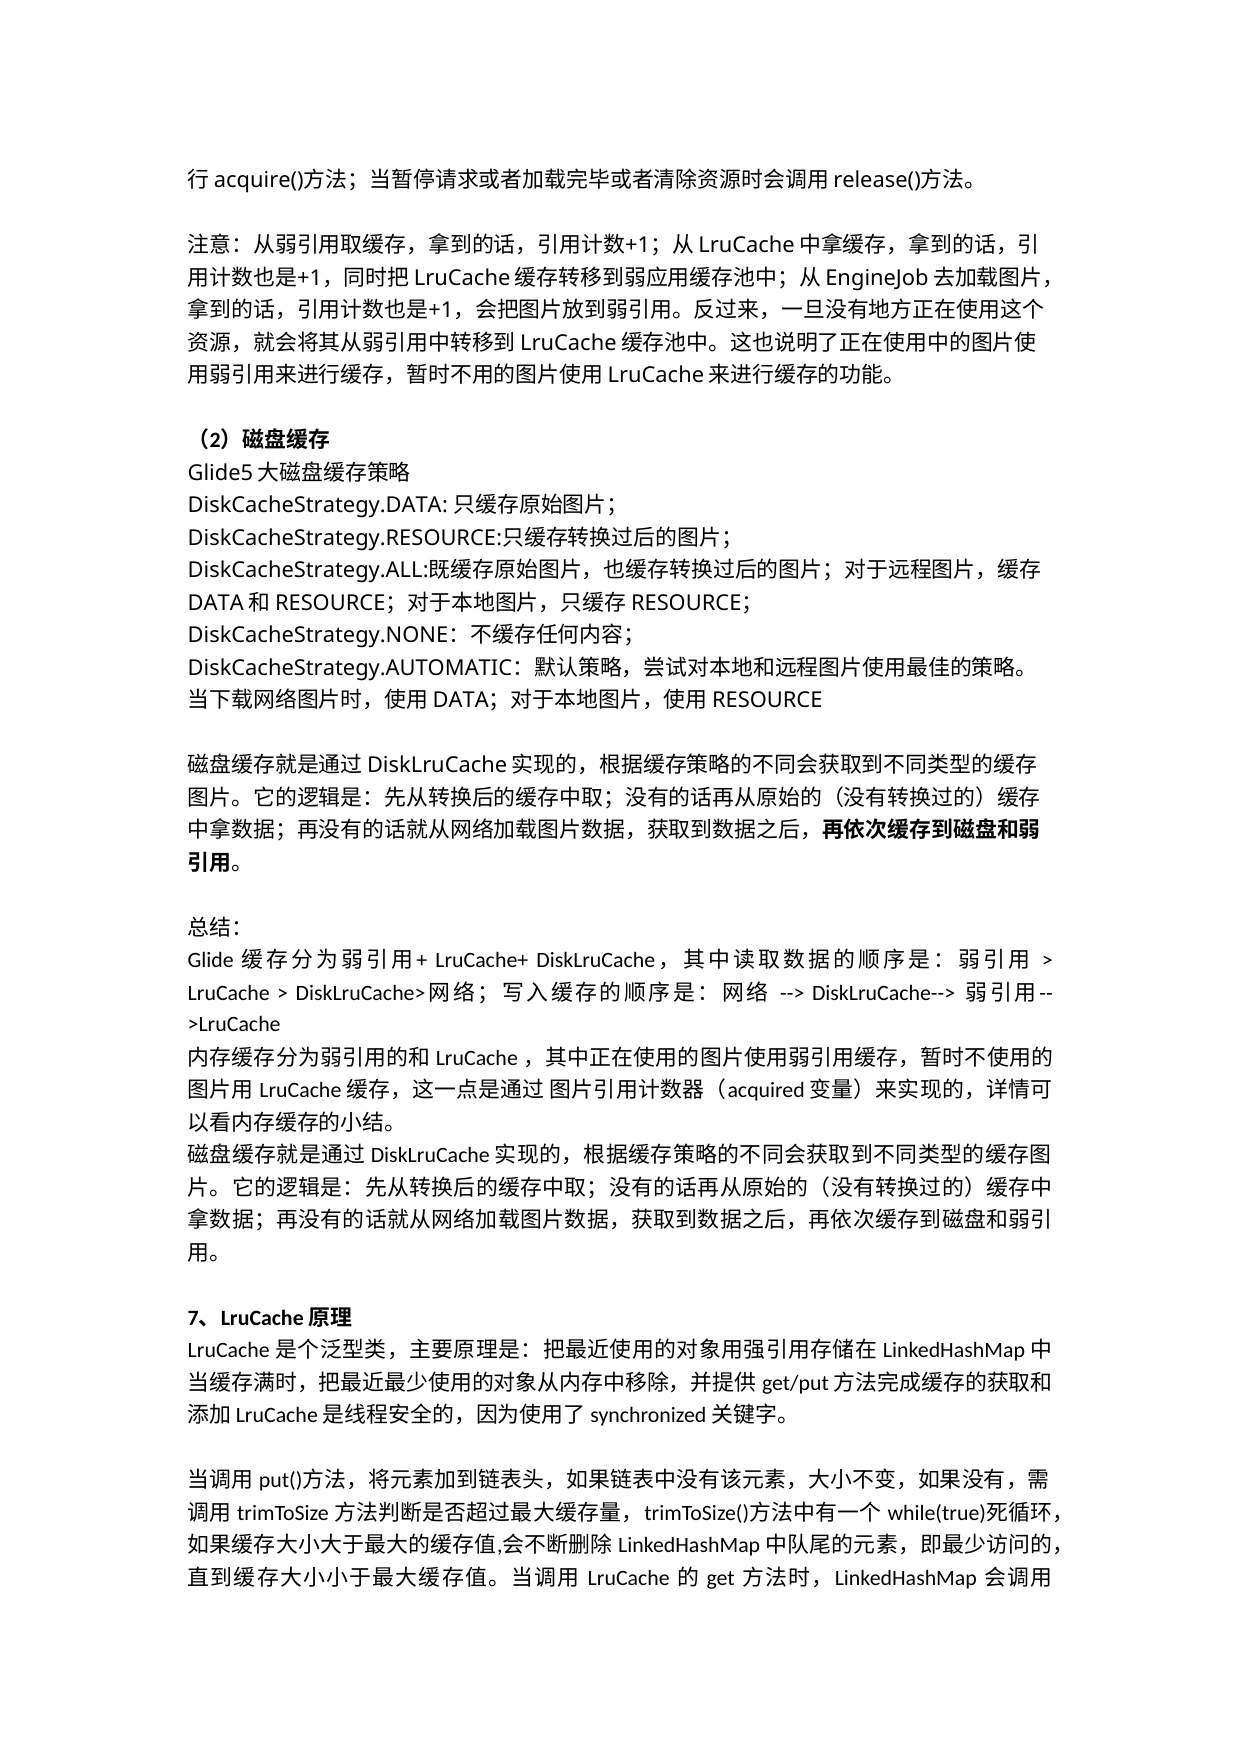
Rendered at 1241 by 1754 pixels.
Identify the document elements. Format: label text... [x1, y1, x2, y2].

text 内存缓存分为弱引用的和 LruCache ，其中正在使用的图片使用弱引用缓存，暂时不使用的图片用 LruCache缓存，这一点是通过 图片引用计数器（acquired变量）来实现的，详情可以看内存缓存的小结。 [187, 1039, 1053, 1137]
text 总结： [187, 909, 1053, 942]
list LruCache原理 [187, 1299, 1053, 1332]
text Glide缓存分为弱引用+ LruCache+ DiskLruCache，其中读取数据的顺序是：弱引用 > LruCache > DiskLruCache>网络；写入缓存的顺序是：网络 --> DiskLruCache--> 弱引用-->LruCache [187, 942, 1053, 1039]
text LruCache 是个泛型类，主要原理是：把最近使用的对象用强引用存储在 LinkedHashMap 中，当缓存满时，把最近最少使用的对象从内存中移除，并提供 get/put 方法完成缓存的获取和添加LruCache 是线程安全的，因为使用了 synchronized 关键字。 [187, 1332, 1053, 1429]
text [187, 1462, 1053, 1592]
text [187, 162, 1053, 389]
text 磁盘缓存就是通过DiskLruCache实现的，根据缓存策略的不同会获取到不同类型的缓存图片。它的逻辑是：先从转换后的缓存中取；没有的话再从原始的（没有转换过的）缓存中拿数据；再没有的话就从网络加载图片数据，获取到数据之后，再依次缓存到磁盘和弱引用。 [187, 747, 1053, 877]
text Glide5大磁盘缓存策略 DiskCacheStrategy.DATA: 只缓存原始图片； DiskCacheStrategy.RESOURCE:只缓存转换过后的图片； DiskCacheStrategy.ALL:既缓存原始图片，也缓存转换过后的图片；对于远程图片，缓存 DATA和 RESOURCE；对于本地图片，只缓存 RESOURCE； DiskCacheStrategy.NONE：不缓存任何内容； DiskCacheStrategy.AUTOMATIC：默认策略，尝试对本地和远程图片使用最佳的策略。当下载网络图片时，使用DATA；对于本地图片，使用RESOURCE [187, 454, 1053, 714]
text 磁盘缓存就是通过DiskLruCache实现的，根据缓存策略的不同会获取到不同类型的缓存图片。它的逻辑是：先从转换后的缓存中取；没有的话再从原始的（没有转换过的）缓存中拿数据；再没有的话就从网络加载图片数据，获取到数据之后，再依次缓存到磁盘和弱引用。 [187, 1137, 1053, 1267]
list 磁盘缓存 [187, 422, 1053, 454]
